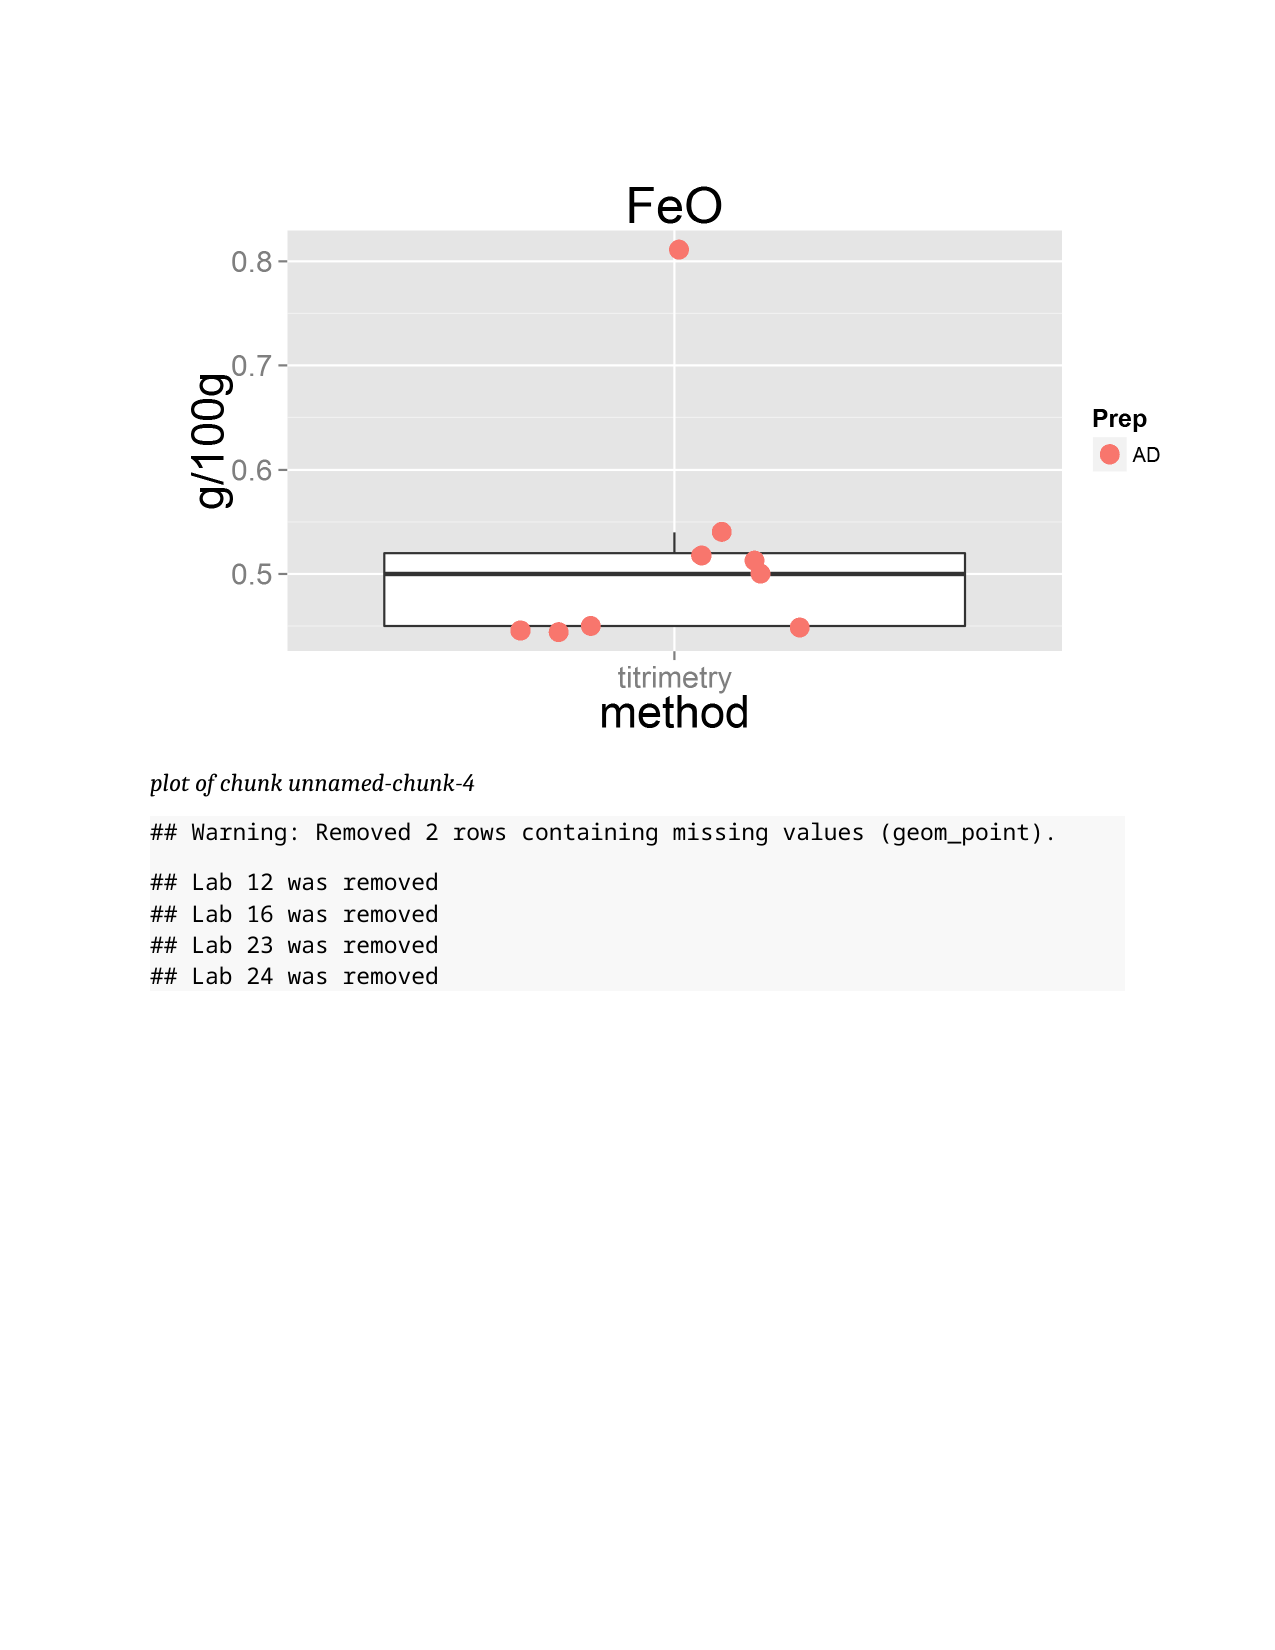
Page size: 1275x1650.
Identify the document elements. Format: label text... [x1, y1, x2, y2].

text ## Warning: Removed 2 rows containing missing values (geom_point). [150, 816, 1125, 847]
text plot of chunk unnamed-chunk-4 [150, 769, 1125, 797]
picture [168, 150, 1221, 750]
text ## Lab 12 was removed ## Lab 16 was removed ## Lab 23 was removed ## Lab 24 was removed [150, 866, 1125, 991]
